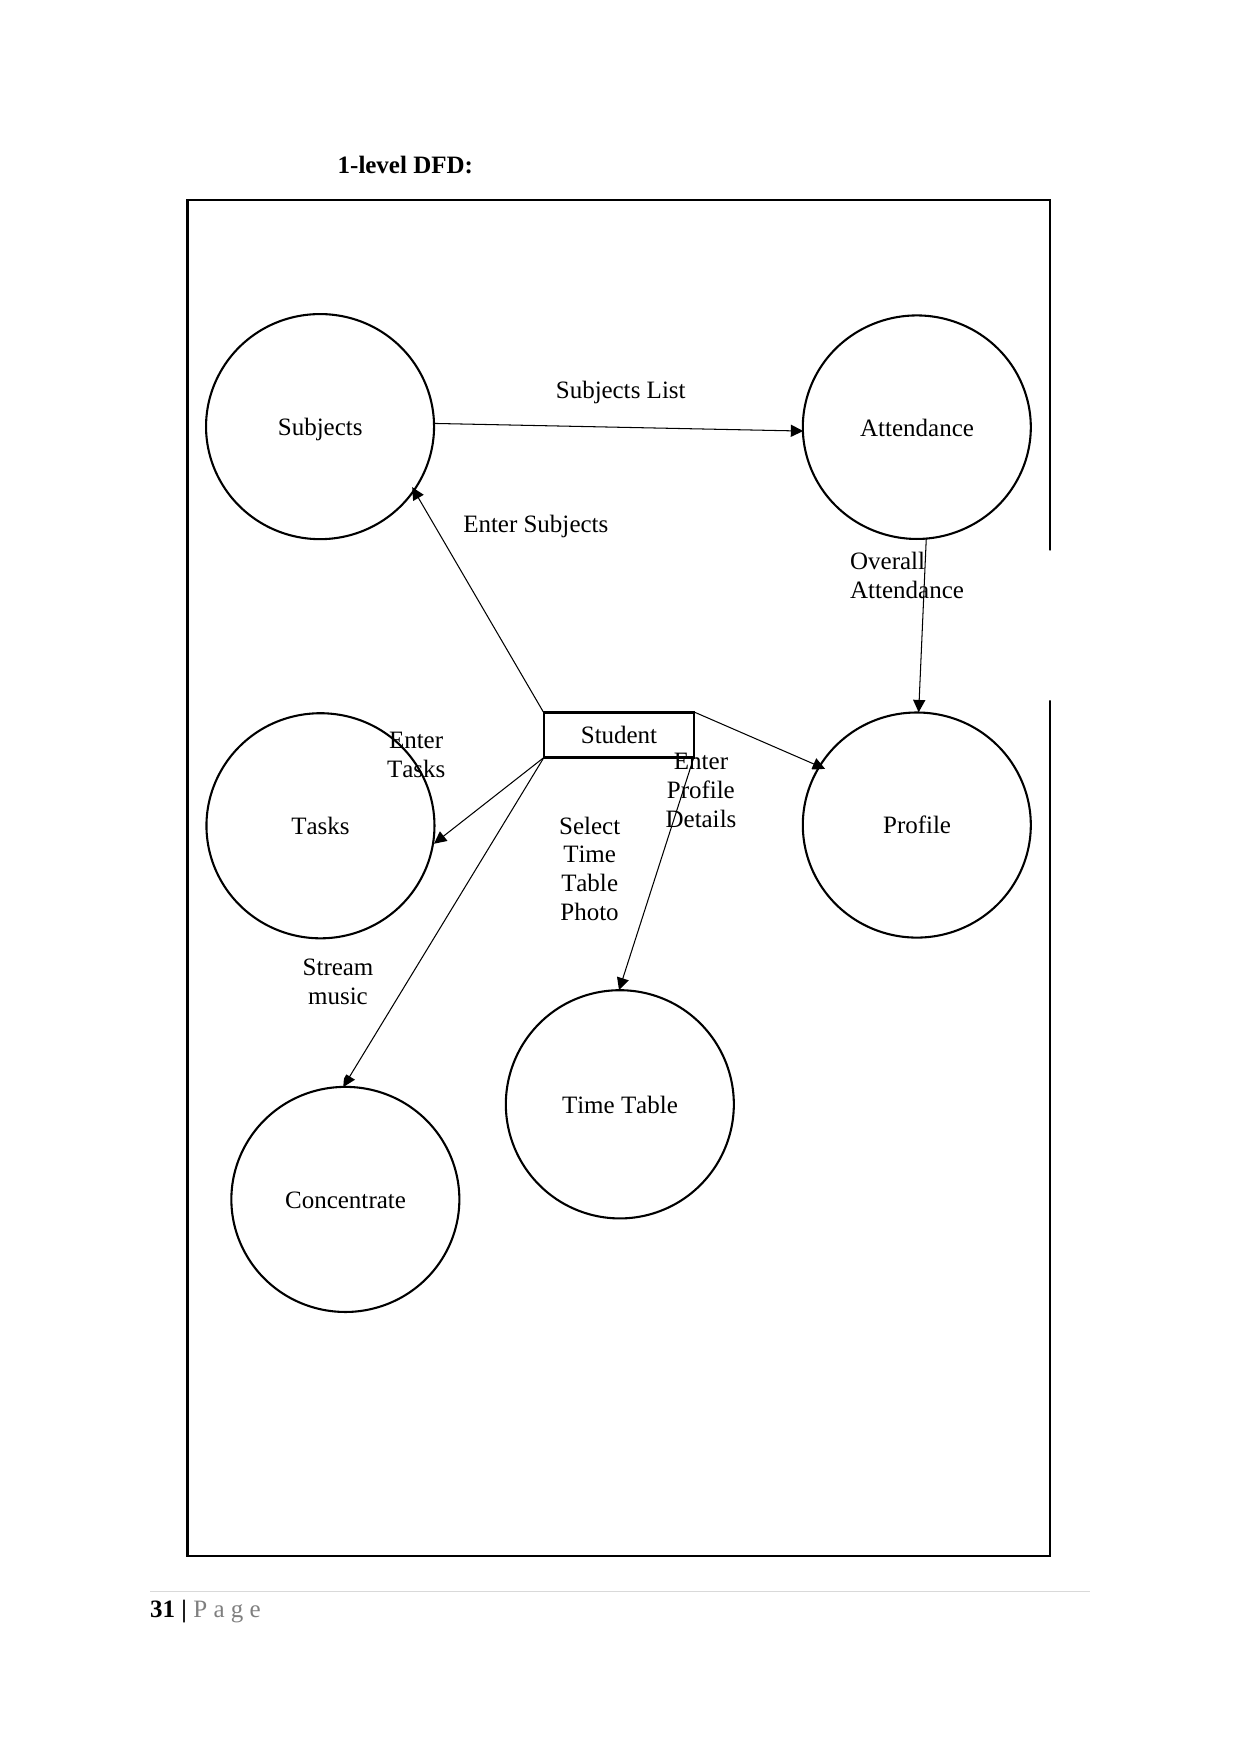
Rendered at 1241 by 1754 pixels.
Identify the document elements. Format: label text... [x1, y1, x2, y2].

text 1-level DFD: [150, 150, 1090, 179]
